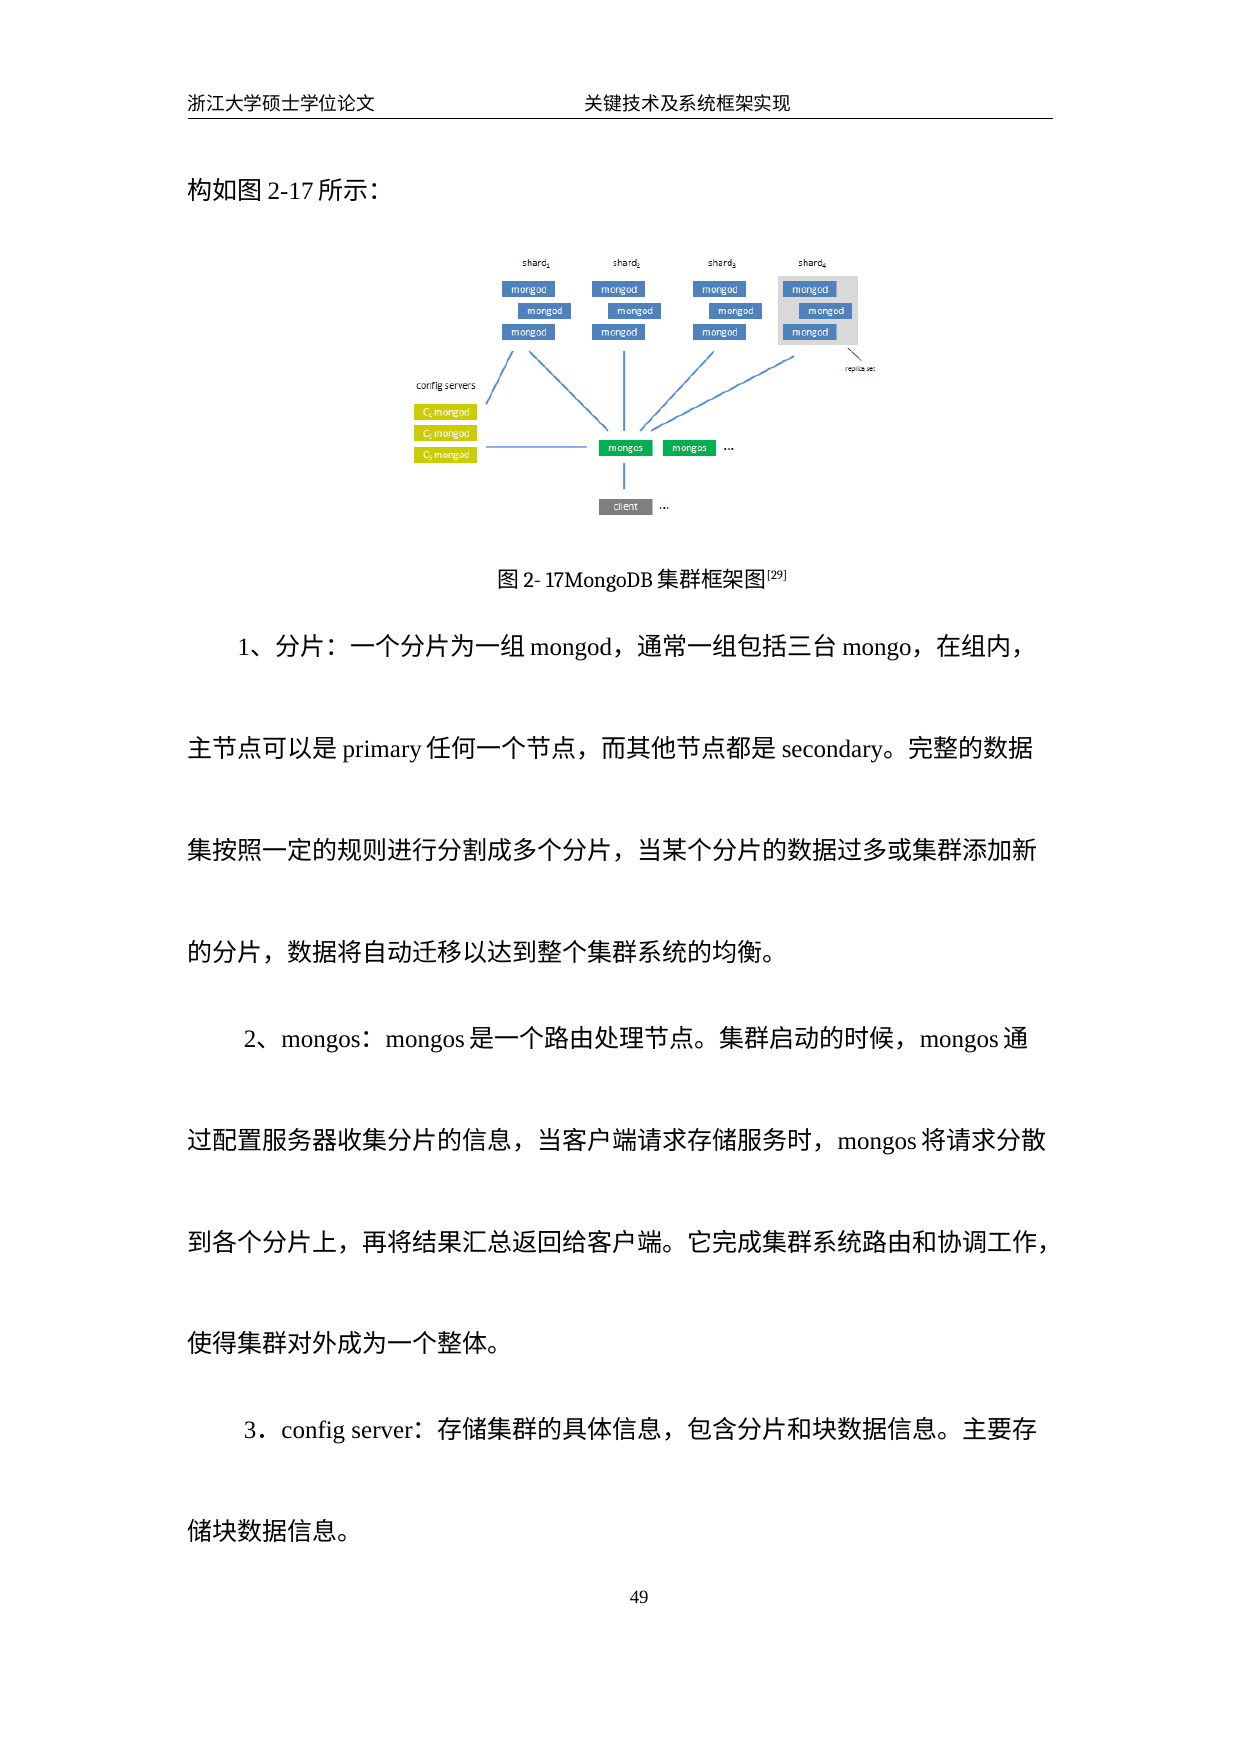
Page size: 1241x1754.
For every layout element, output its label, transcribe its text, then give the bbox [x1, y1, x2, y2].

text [187, 155, 1053, 223]
text 3．config server：存储集群的具体信息，包含分片和块数据信息。主要存储块数据信息。 [187, 1394, 1053, 1564]
text 1、分片：一个分片为一组mongod，通常一组包括三台mongo，在组内，主节点可以是primary任何一个节点，而其他节点都是secondary。完整的数据集按照一定的规则进行分割成多个分片，当某个分片的数据过多或集群添加新的分片，数据将自动迁移以达到整个集群系统的均衡。 [187, 611, 1053, 984]
picture [392, 241, 898, 536]
text 2、mongos：mongos是一个路由处理节点。集群启动的时候，mongos通过配置服务器收集分片的信息，当客户端请求存储服务时，mongos将请求分散到各个分片上，再将结果汇总返回给客户端。它完成集群系统路由和协调工作，使得集群对外成为一个整体。 [187, 1002, 1053, 1376]
